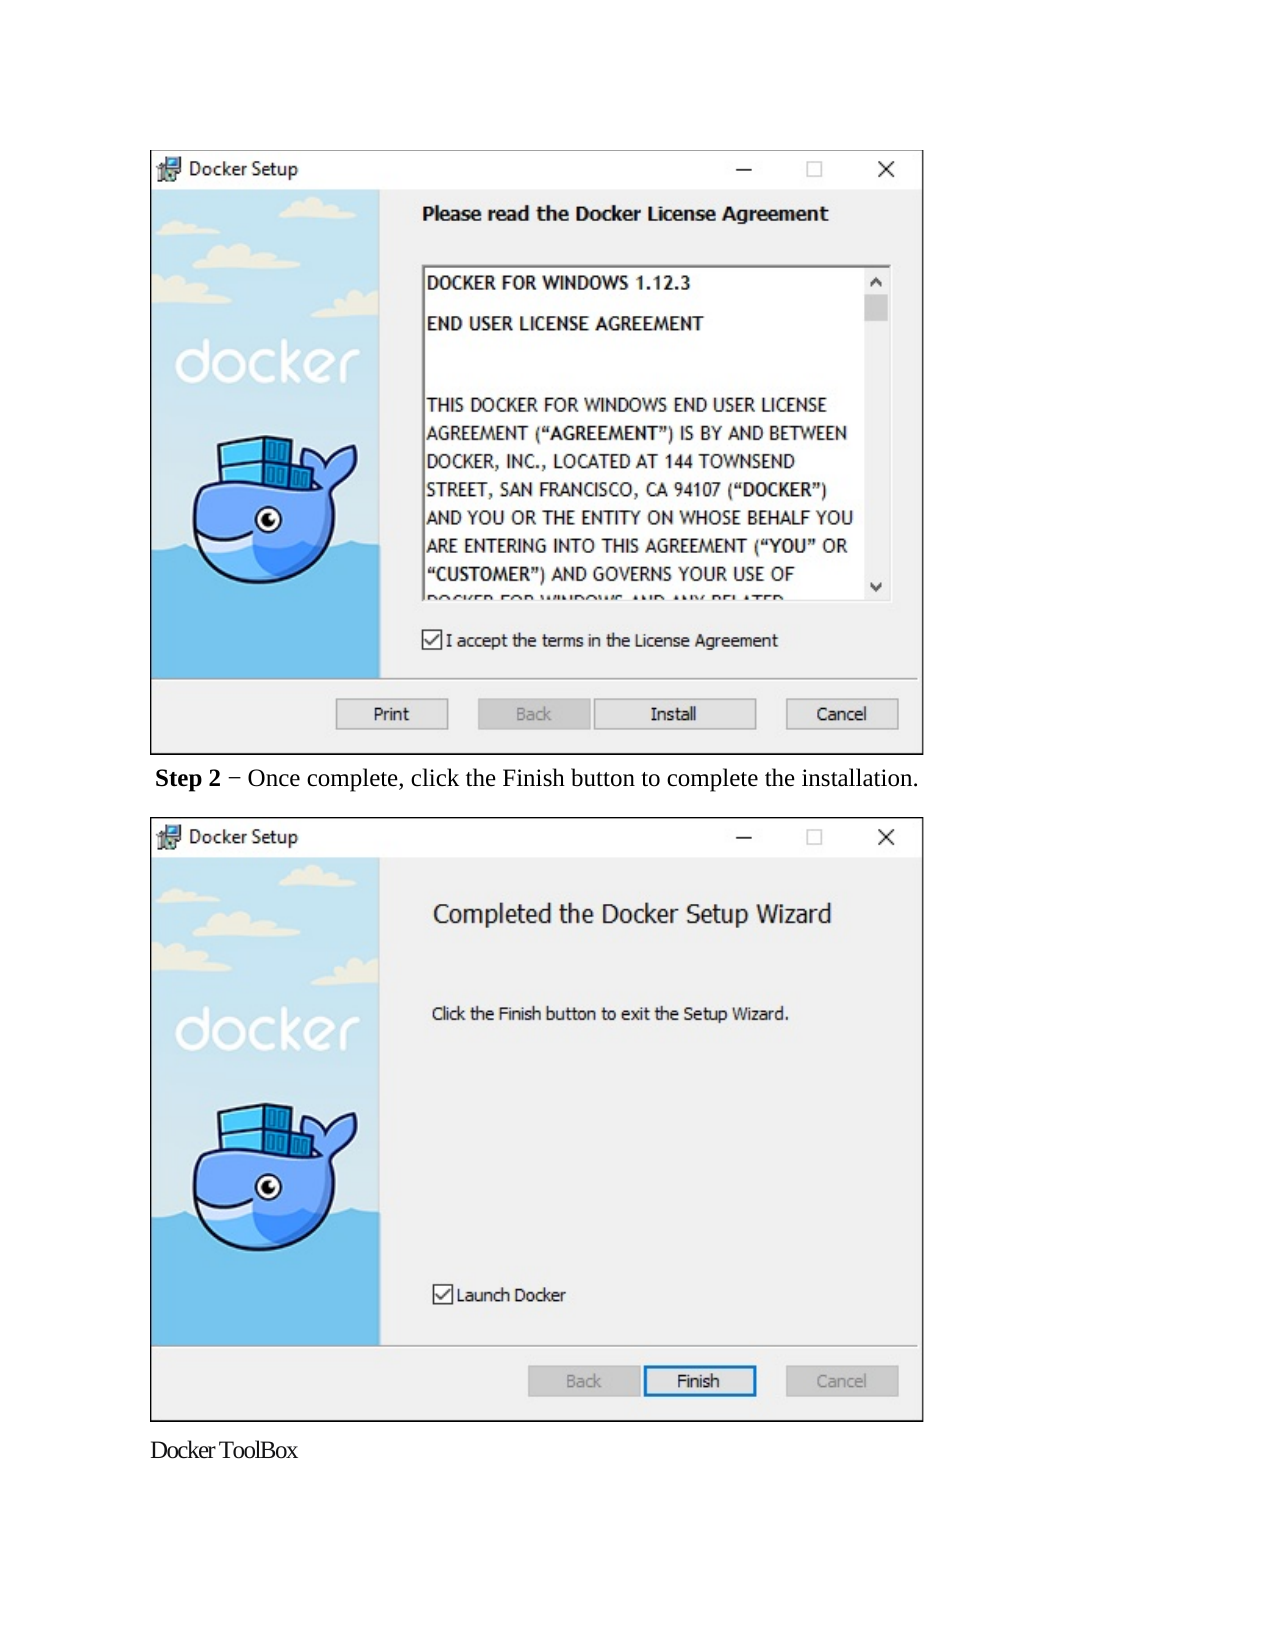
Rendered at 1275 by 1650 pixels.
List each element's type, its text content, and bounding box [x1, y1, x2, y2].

picture [150, 817, 924, 1422]
text Step 2 − Once complete, click the Finish button to complete the installation. [155, 755, 1120, 792]
text Docker ToolBox [150, 1427, 1120, 1464]
picture [150, 150, 924, 755]
